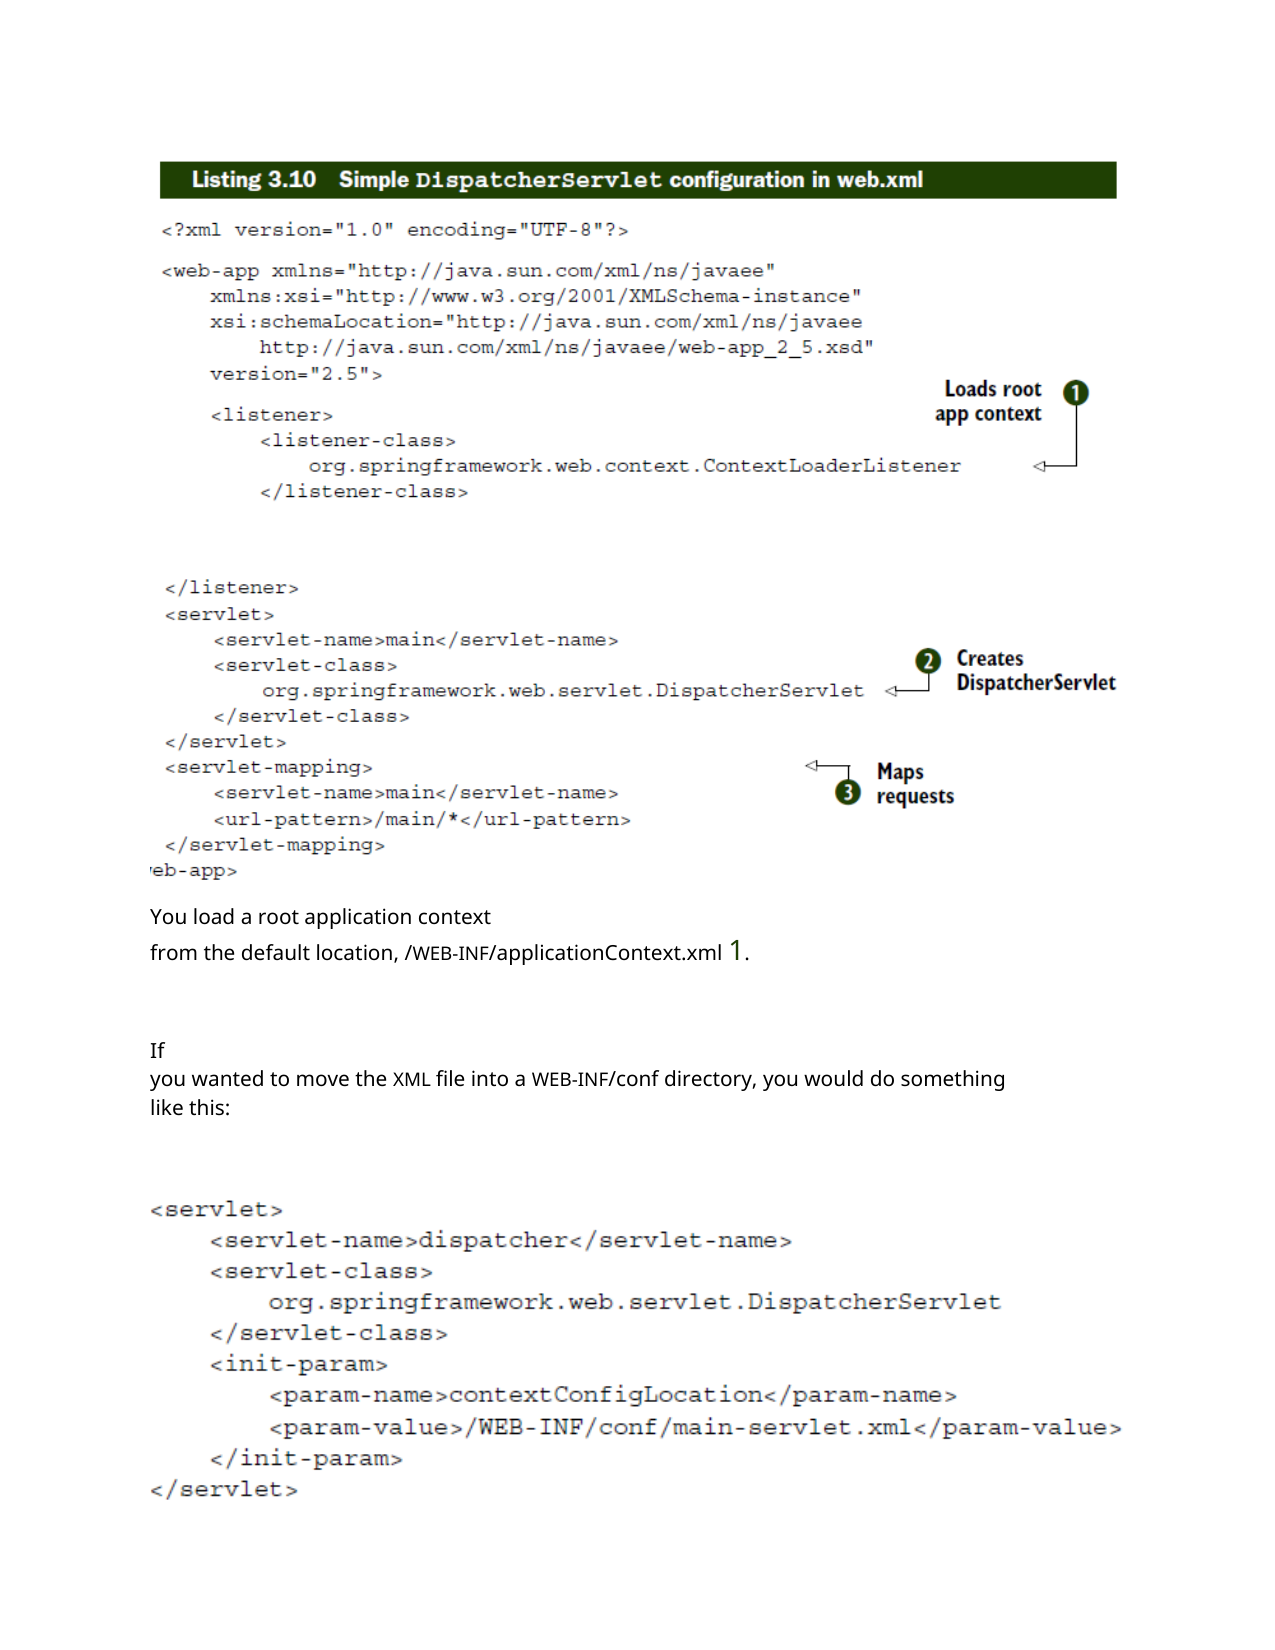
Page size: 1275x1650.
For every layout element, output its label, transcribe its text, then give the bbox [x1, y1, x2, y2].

text like this: [150, 1093, 1125, 1121]
text from the default location, /WEB-INF/applicationContext.xml 1. [150, 931, 1125, 969]
text You load a root application context [150, 902, 1125, 931]
text If [150, 1036, 1125, 1064]
text you wanted to move the XML file into a WEB-INF/conf directory, you would do something [150, 1064, 1125, 1093]
